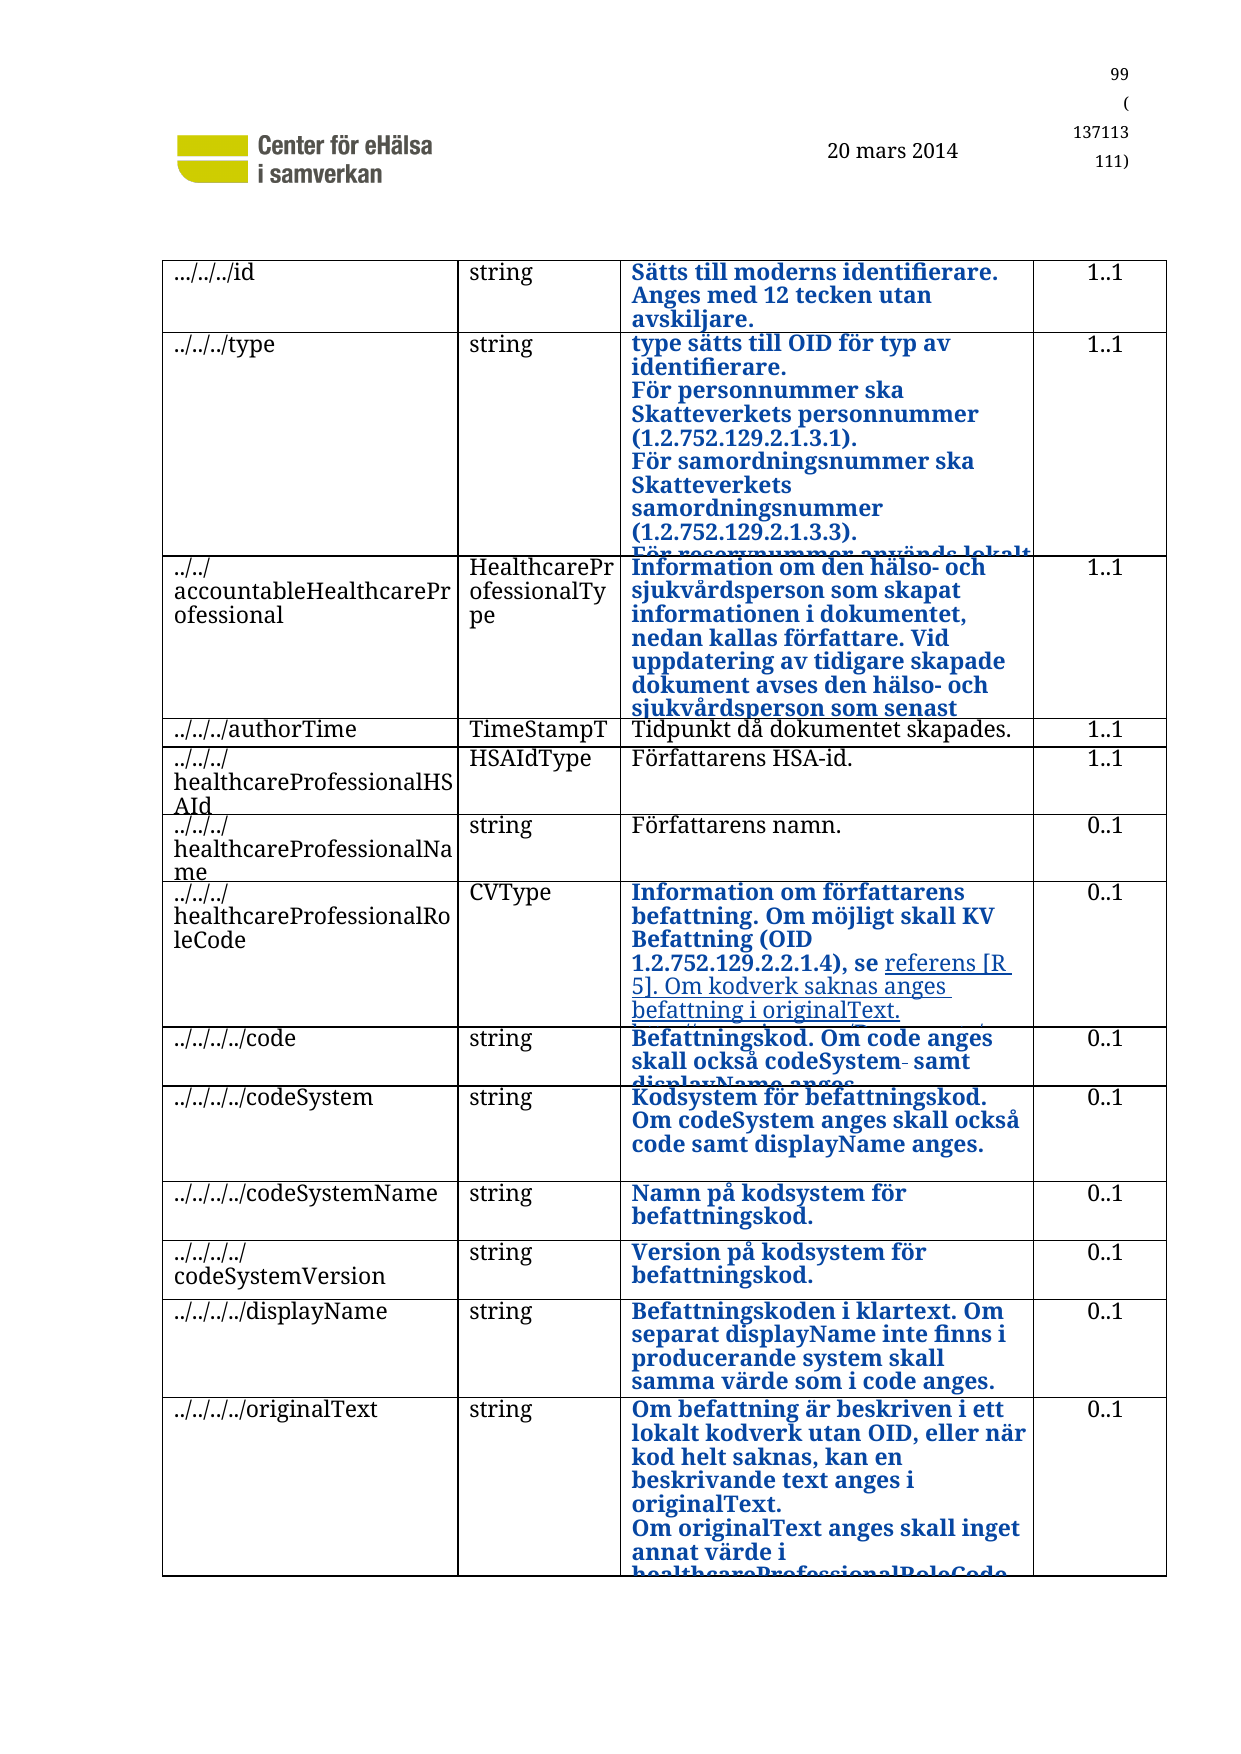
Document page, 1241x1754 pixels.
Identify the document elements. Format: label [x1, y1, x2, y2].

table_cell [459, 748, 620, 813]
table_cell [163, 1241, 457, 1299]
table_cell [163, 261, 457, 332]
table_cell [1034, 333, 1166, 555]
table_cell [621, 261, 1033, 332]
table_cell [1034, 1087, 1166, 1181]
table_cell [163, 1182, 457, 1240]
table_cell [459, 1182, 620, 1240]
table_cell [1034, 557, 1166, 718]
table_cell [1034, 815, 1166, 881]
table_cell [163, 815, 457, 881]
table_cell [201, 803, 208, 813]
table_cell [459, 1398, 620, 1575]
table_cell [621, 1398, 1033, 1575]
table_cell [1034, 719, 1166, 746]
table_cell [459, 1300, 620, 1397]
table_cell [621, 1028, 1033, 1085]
picture [177, 135, 432, 183]
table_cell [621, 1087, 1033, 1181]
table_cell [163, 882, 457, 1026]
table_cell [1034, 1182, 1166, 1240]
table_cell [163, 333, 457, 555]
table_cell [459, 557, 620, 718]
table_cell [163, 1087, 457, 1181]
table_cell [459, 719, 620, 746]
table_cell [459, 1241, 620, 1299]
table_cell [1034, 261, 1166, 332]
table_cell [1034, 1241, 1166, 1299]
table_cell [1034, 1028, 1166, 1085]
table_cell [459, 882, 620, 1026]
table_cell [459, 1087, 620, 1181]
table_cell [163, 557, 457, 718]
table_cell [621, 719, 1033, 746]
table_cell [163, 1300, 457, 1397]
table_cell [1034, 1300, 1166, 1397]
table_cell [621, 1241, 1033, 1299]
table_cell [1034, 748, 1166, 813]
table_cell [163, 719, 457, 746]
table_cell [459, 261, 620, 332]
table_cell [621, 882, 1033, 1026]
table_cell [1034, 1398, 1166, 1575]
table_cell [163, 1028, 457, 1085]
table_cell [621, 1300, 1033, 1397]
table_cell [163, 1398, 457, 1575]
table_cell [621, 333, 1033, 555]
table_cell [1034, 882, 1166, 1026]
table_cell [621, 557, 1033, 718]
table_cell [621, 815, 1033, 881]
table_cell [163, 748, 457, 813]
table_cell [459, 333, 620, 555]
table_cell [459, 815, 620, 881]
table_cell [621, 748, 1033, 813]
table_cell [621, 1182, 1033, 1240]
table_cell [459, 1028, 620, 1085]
